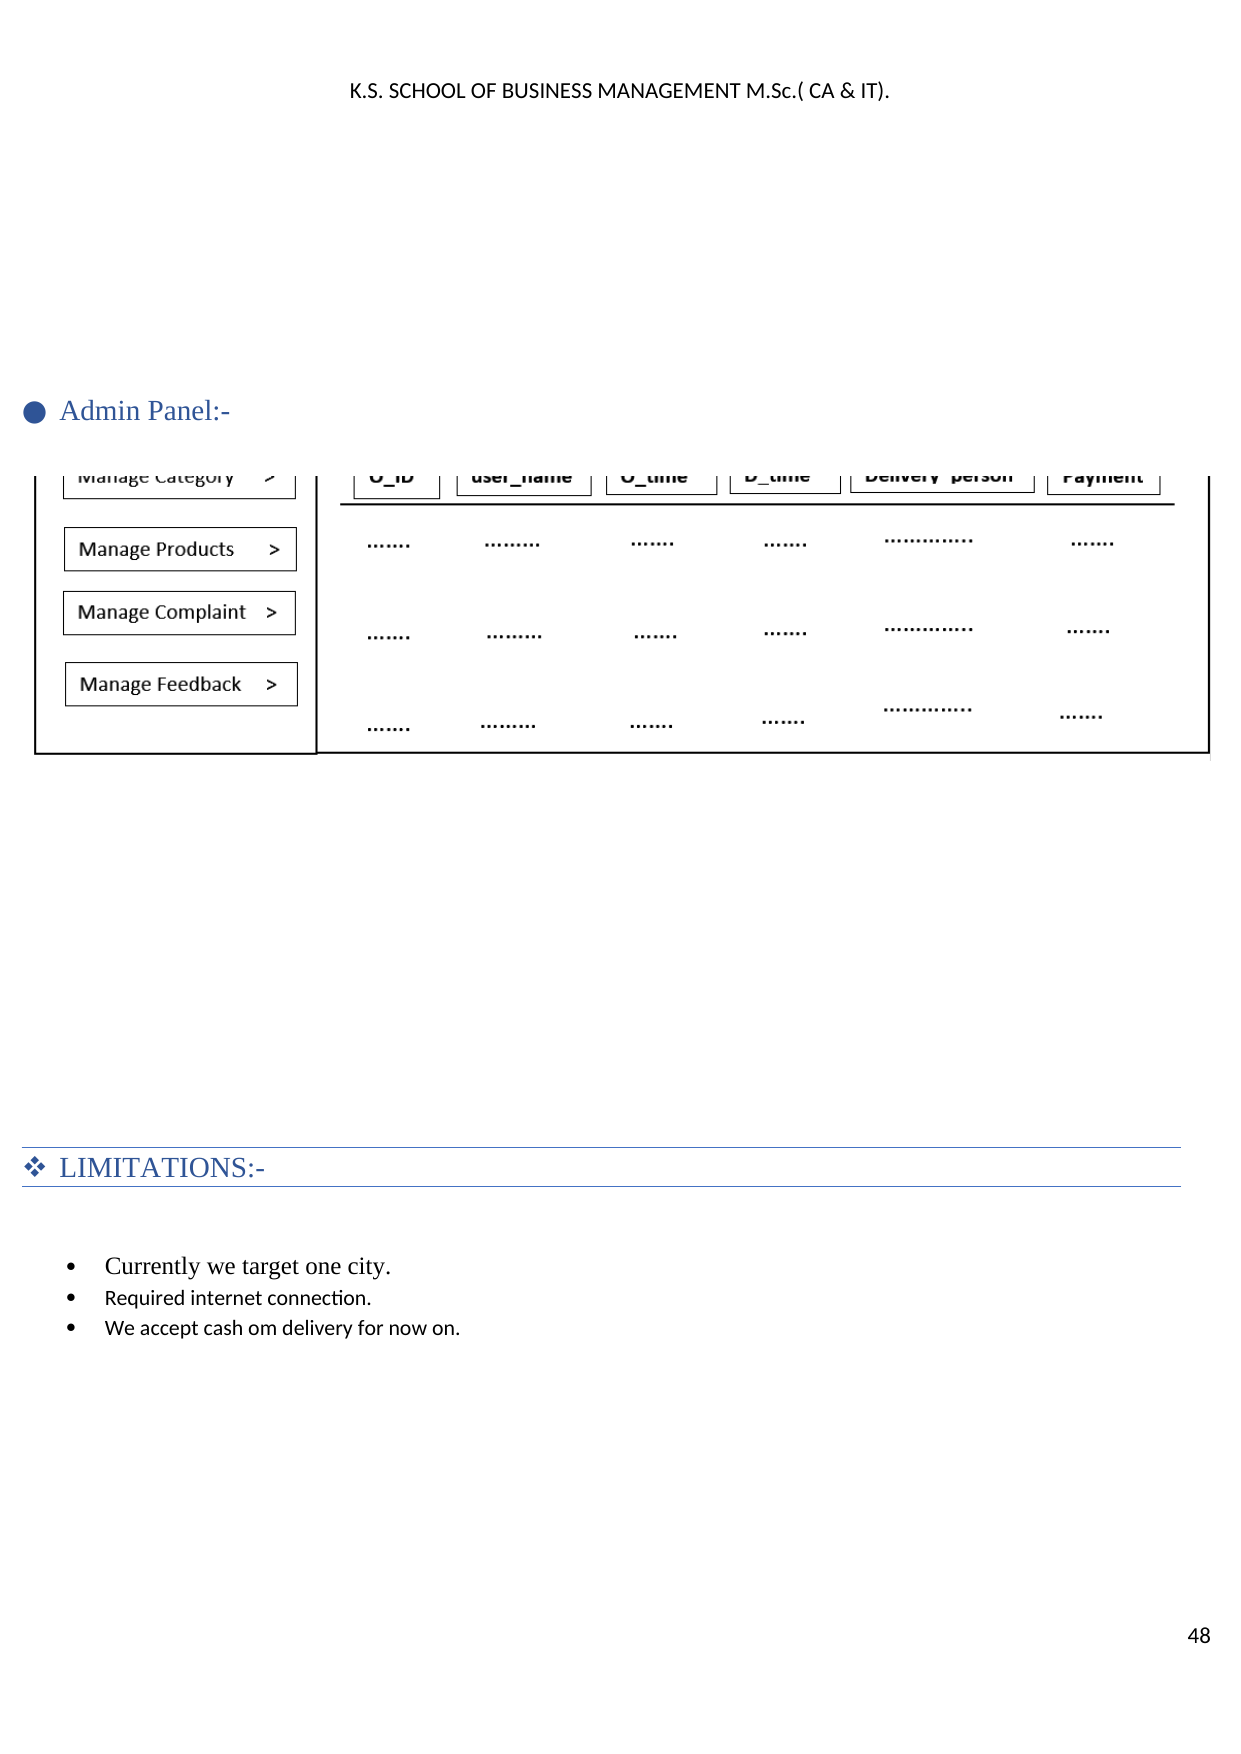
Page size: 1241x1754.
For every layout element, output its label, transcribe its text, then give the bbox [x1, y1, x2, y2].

picture [29, 476, 1211, 761]
list Currently we target one city. [67, 1251, 1211, 1280]
list We accept cash om delivery for now on. [67, 1314, 1211, 1341]
subtitle LIMITATIONS:- [22, 1148, 1181, 1186]
subtitle Admin Panel:- [22, 377, 1181, 437]
list Required internet connection. [67, 1284, 1211, 1311]
